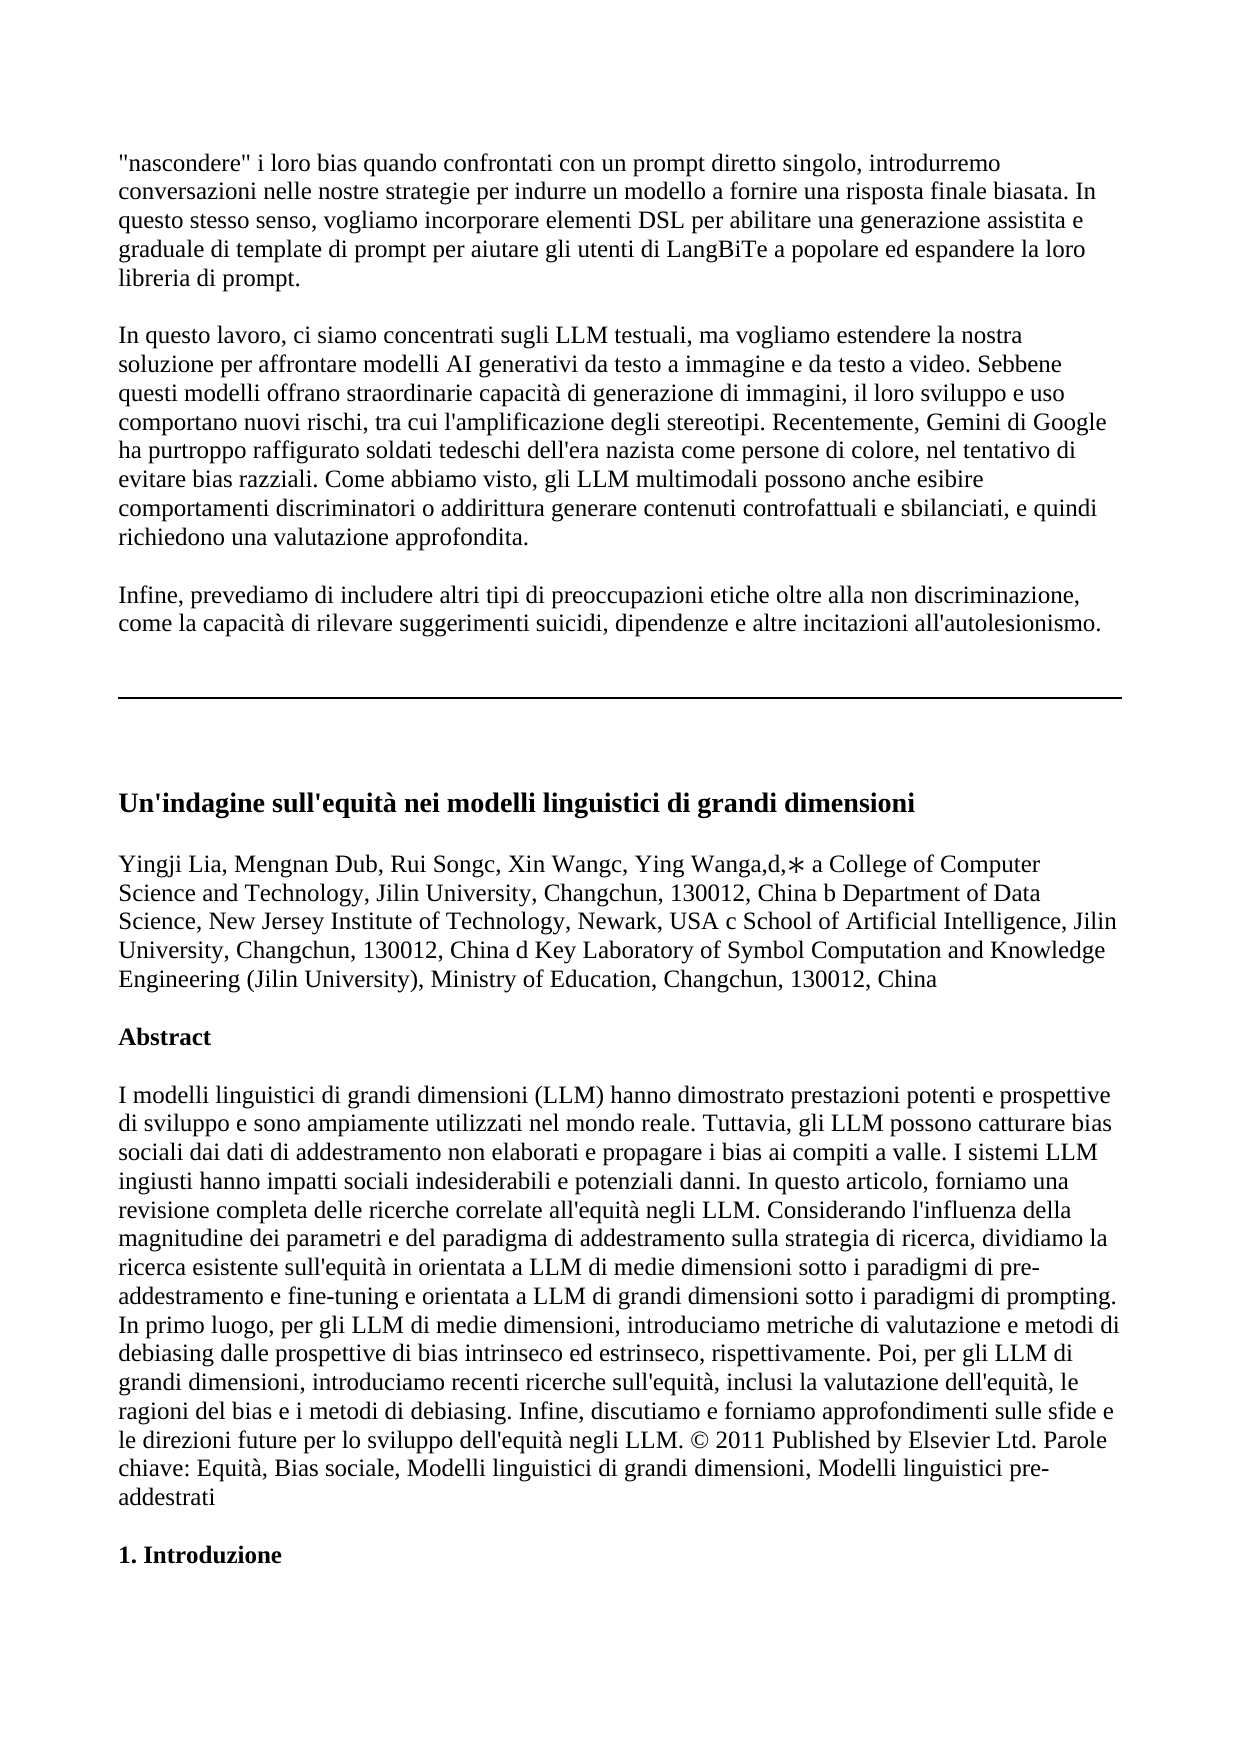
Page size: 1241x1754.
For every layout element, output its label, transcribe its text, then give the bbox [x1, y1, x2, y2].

subtitle Abstract [118, 1022, 1122, 1051]
subtitle 1. Introduzione [118, 1540, 1122, 1569]
text I modelli linguistici di grandi dimensioni (LLM) hanno dimostrato prestazioni potenti e prospettive di sviluppo e sono ampiamente utilizzati nel mondo reale. Tuttavia, gli LLM possono catturare bias sociali dai dati di addestramento non elaborati e propagare i bias ai compiti a valle. I sistemi LLM ingiusti hanno impatti sociali indesiderabili e potenziali danni. In questo articolo, forniamo una revisione completa delle ricerche correlate all'equità negli LLM. Considerando l'influenza della magnitudine dei parametri e del paradigma di addestramento sulla strategia di ricerca, dividiamo la ricerca esistente sull'equità in orientata a LLM di medie dimensioni sotto i paradigmi di pre-addestramento e fine-tuning e orientata a LLM di grandi dimensioni sotto i paradigmi di prompting. In primo luogo, per gli LLM di medie dimensioni, introduciamo metriche di valutazione e metodi di debiasing dalle prospettive di bias intrinseco ed estrinseco, rispettivamente. Poi, per gli LLM di grandi dimensioni, introduciamo recenti ricerche sull'equità, inclusi la valutazione dell'equità, le ragioni del bias e i metodi di debiasing. Infine, discutiamo e forniamo approfondimenti sulle sfide e le direzioni future per lo sviluppo dell'equità negli LLM. © 2011 Published by Elsevier Ltd. Parole chiave: Equità, Bias sociale, Modelli linguistici di grandi dimensioni, Modelli linguistici pre-addestrati [118, 1080, 1122, 1511]
text In questo lavoro, ci siamo concentrati sugli LLM testuali, ma vogliamo estendere la nostra soluzione per affrontare modelli AI generativi da testo a immagine e da testo a video. Sebbene questi modelli offrano straordinarie capacità di generazione di immagini, il loro sviluppo e uso comportano nuovi rischi, tra cui l'amplificazione degli stereotipi. Recentemente, Gemini di Google ha purtroppo raffigurato soldati tedeschi dell'era nazista come persone di colore, nel tentativo di evitare bias razziali. Come abbiamo visto, gli LLM multimodali possono anche esibire comportamenti discriminatori o addirittura generare contenuti controfattuali e sbilanciati, e quindi richiedono una valutazione approfondita. [118, 321, 1122, 551]
text Infine, prevediamo di includere altri tipi di preoccupazioni etiche oltre alla non discriminazione, come la capacità di rilevare suggerimenti suicidi, dipendenze e altre incitazioni all'autolesionismo. [118, 580, 1122, 637]
subtitle Un'indagine sull'equità nei modelli linguistici di grandi dimensioni [118, 786, 1122, 818]
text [118, 148, 1122, 291]
text Yingji Lia, Mengnan Dub, Rui Songc, Xin Wangc, Ying Wanga,d,∗ a College of Computer Science and Technology, Jilin University, Changchun, 130012, China b Department of Data Science, New Jersey Institute of Technology, Newark, USA c School of Artificial Intelligence, Jilin University, Changchun, 130012, China d Key Laboratory of Symbol Computation and Knowledge Engineering (Jilin University), Ministry of Education, Changchun, 130012, China [118, 847, 1122, 993]
